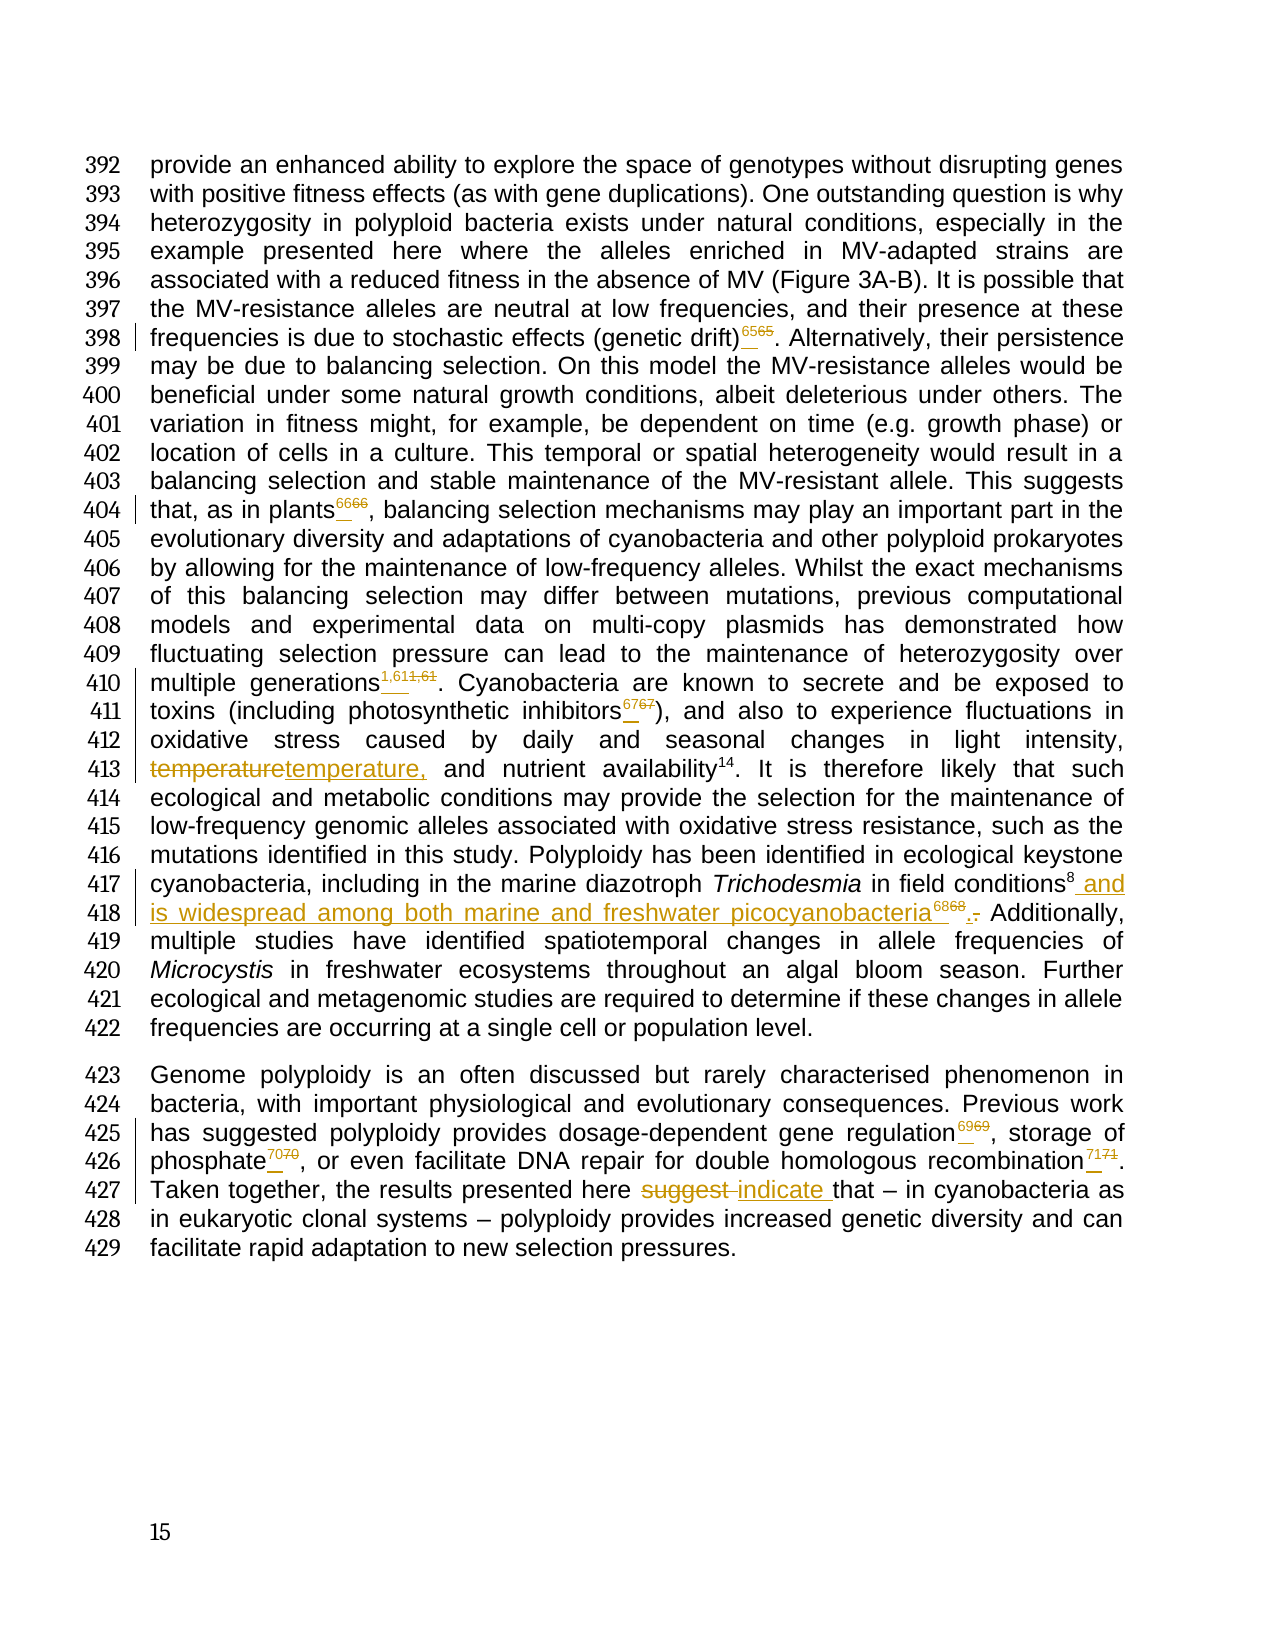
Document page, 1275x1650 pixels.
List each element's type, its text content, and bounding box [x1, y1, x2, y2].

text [150, 150, 1125, 1041]
text Genome polyploidy is an often discussed but rarely characterised phenomenon in bacteria, with important physiological and evolutionary consequences. Previous work has suggested polyploidy provides dosage-dependent gene regulation, storage of phosphate, or even facilitate DNA repair for double homologous recombination. Taken together, the results presented here that – in cyanobacteria as in eukaryotic clonal systems – polyploidy provides increased genetic diversity and can facilitate rapid adaptation to new selection pressures. [150, 1060, 1125, 1261]
